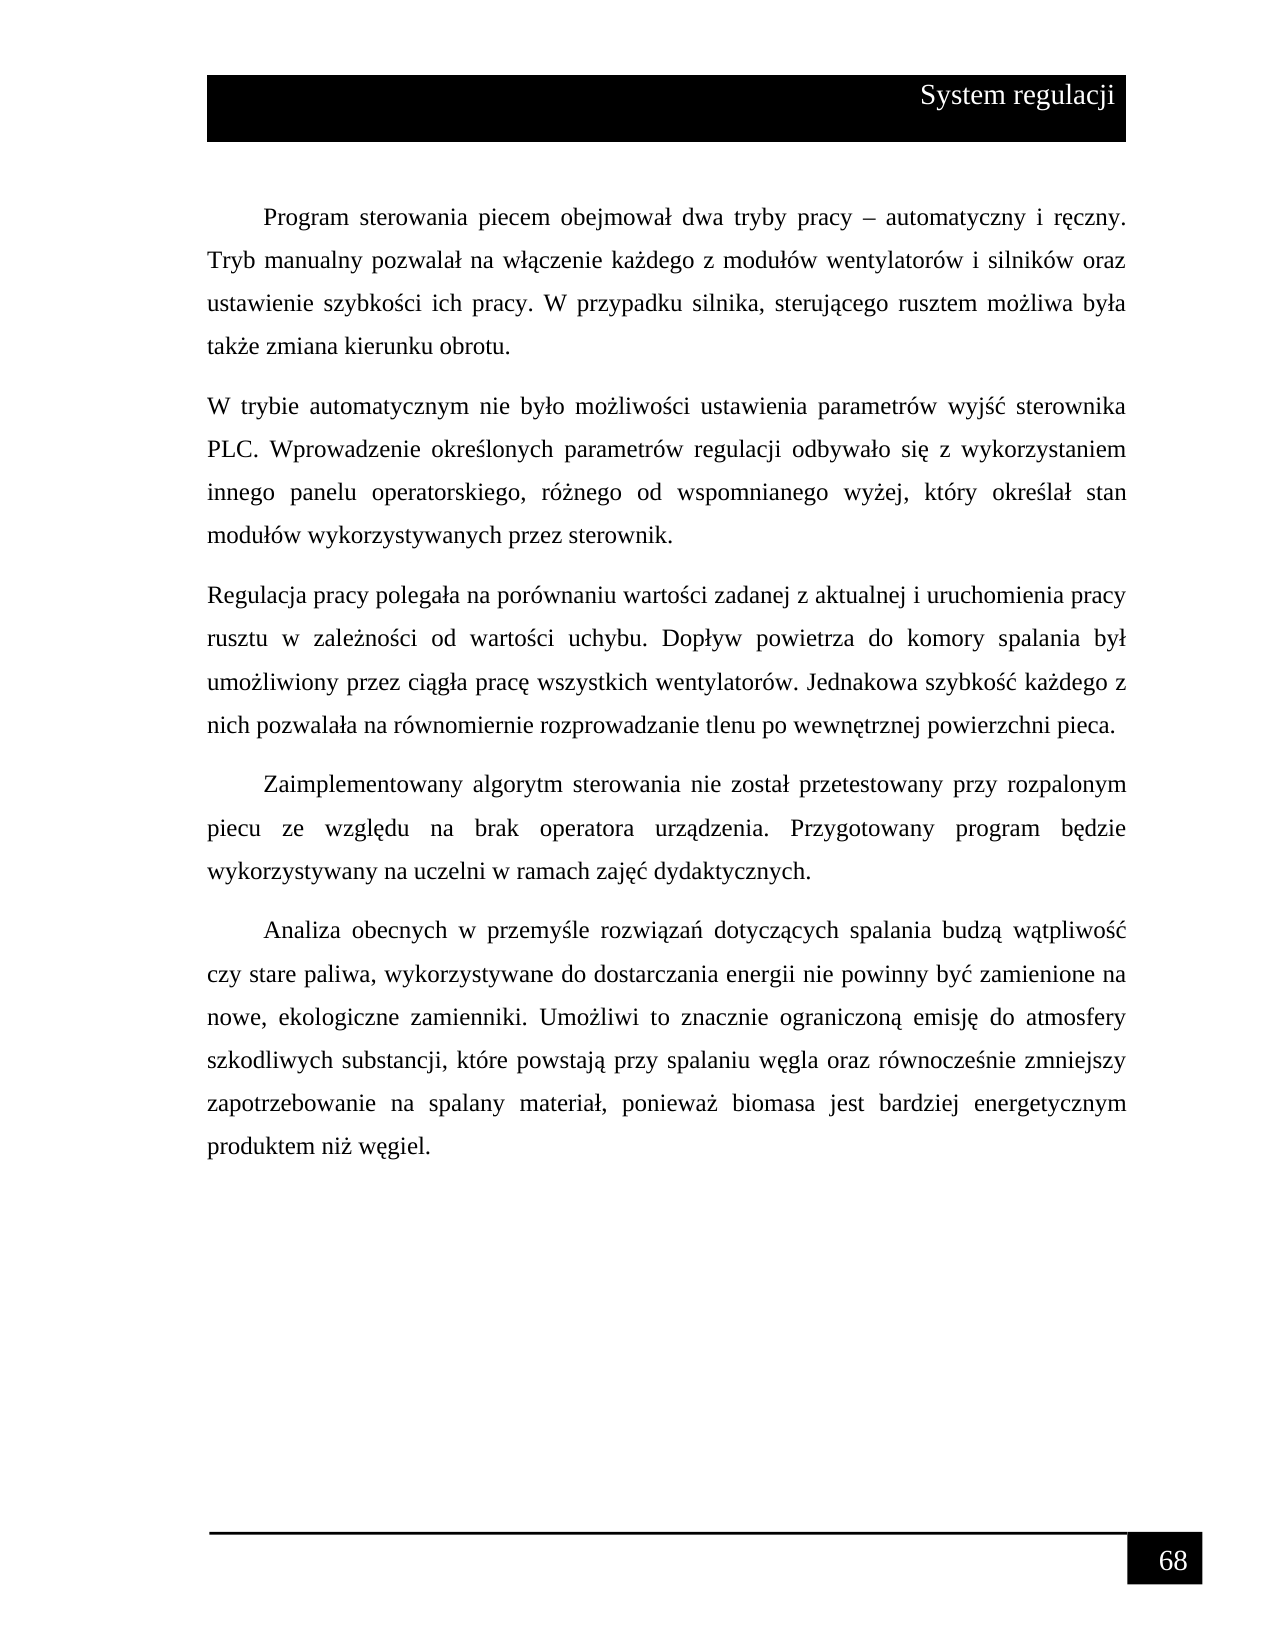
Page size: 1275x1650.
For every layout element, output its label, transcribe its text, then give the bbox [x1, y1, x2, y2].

text W trybie automatycznym nie było możliwości ustawienia parametrów wyjść sterownika PLC. Wprowadzenie określonych parametrów regulacji odbywało się z wykorzystaniem innego panelu operatorskiego, różnego od wspomnianego wyżej, który określał stan modułów wykorzystywanych przez sterownik. [207, 391, 1127, 549]
text Analiza obecnych w przemyśle rozwiązań dotyczących spalania budzą wątpliwość czy stare paliwa, wykorzystywane do dostarczania energii nie powinny być zamienione na nowe, ekologiczne zamienniki. Umożliwi to znacznie ograniczoną emisję do atmosfery szkodliwych substancji, które powstają przy spalaniu węgla oraz równocześnie zmniejszy zapotrzebowanie na spalany materiał, ponieważ biomasa jest bardziej energetycznym produktem niż węgiel. [207, 916, 1127, 1160]
text Zaimplementowany algorytm sterowania nie został przetestowany przy rozpalonym piecu ze względu na brak operatora urządzenia. Przygotowany program będzie wykorzystywany na uczelni w ramach zajęć dydaktycznych. [207, 769, 1127, 884]
text Regulacja pracy polegała na porównaniu wartości zadanej z aktualnej i uruchomienia pracy rusztu w zależności od wartości uchybu. Dopływ powietrza do komory spalania był umożliwiony przez ciągła pracę wszystkich wentylatorów. Jednakowa szybkość każdego z nich pozwalała na równomiernie rozprowadzanie tlenu po wewnętrznej powierzchni pieca. [207, 580, 1127, 738]
text Program sterowania piecem obejmował dwa tryby pracy – automatyczny i ręczny. Tryb manualny pozwalał na włączenie każdego z modułów wentylatorów i silników oraz ustawienie szybkości ich pracy. W przypadku silnika, sterującego rusztem możliwa była także zmiana kierunku obrotu. [207, 202, 1127, 360]
